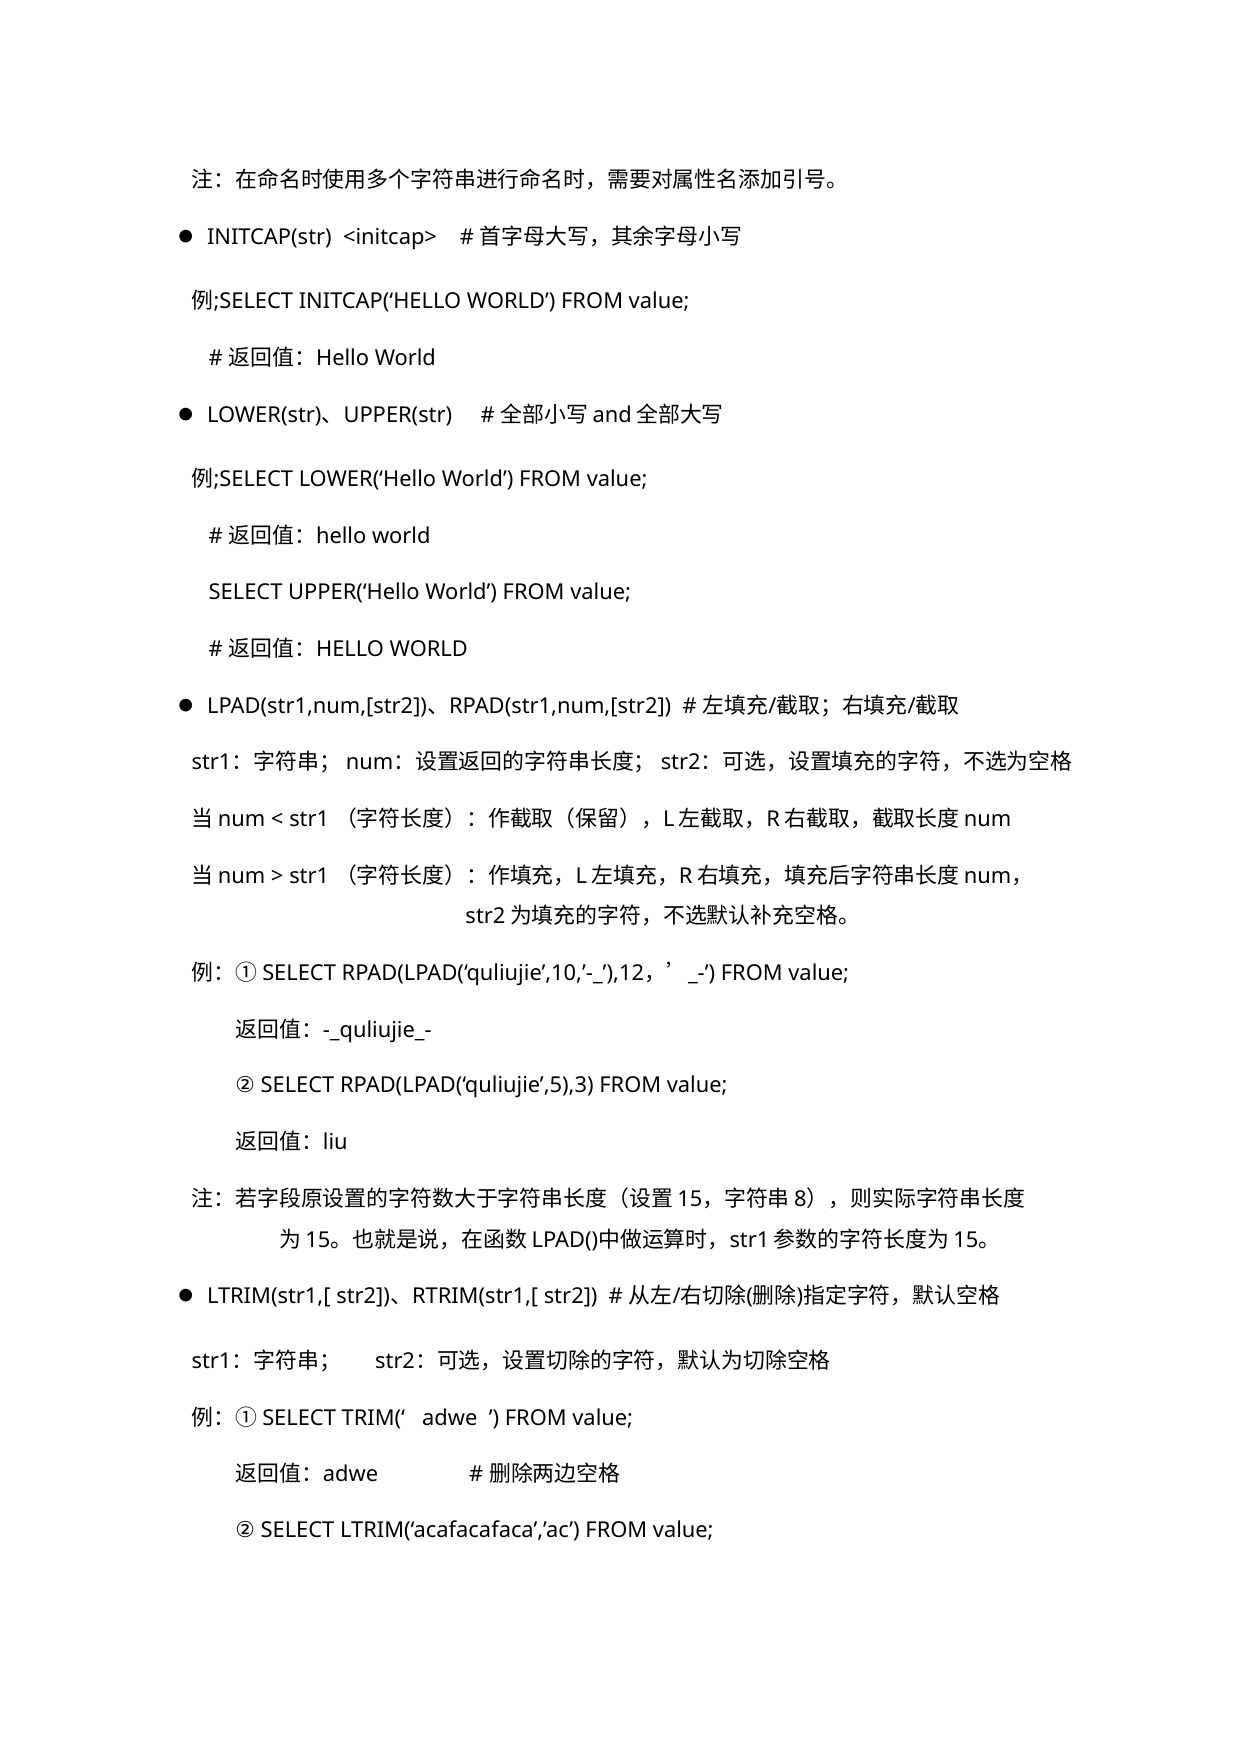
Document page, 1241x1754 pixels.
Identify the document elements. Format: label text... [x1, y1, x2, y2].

text str1：字符串； num：设置返回的字符串长度； str2：可选，设置填充的字符，不选为空格 [148, 744, 1092, 776]
text # 返回值：hello world [148, 518, 1092, 550]
list LTRIM(str1,[ str2])、RTRIM(str1,[ str2]) # 从左/右切除(删除)指定字符，默认空格 [177, 1278, 1092, 1311]
text 例：① SELECT RPAD(LPAD(‘quliujie’,10,’-_’),12，’_-’) FROM value; [148, 954, 1092, 987]
text 当num > str1 （字符长度）：作填充，L左填充，R右填充，填充后字符串长度num， str2为填充的字符，不选默认补充空格。 [148, 857, 1092, 930]
text 返回值：liu [148, 1124, 1092, 1157]
list LOWER(str)、UPPER(str) # 全部小写and全部大写 [177, 397, 1092, 429]
text 返回值：-_quliujie_- [148, 1011, 1092, 1044]
list INITCAP(str) <initcap> # 首字母大写，其余字母小写 [177, 219, 1092, 251]
text # 返回值：HELLO WORLD [148, 631, 1092, 663]
text # 返回值：Hello World [148, 340, 1092, 372]
text 当num < str1 （字符长度）：作截取（保留），L左截取，R右截取，截取长度num [148, 801, 1092, 833]
text SELECT UPPER(‘Hello World’) FROM value; [148, 574, 1092, 607]
text 注：在命名时使用多个字符串进行命名时，需要对属性名添加引号。 [148, 162, 1092, 194]
text ② SELECT LTRIM(‘acafacafaca’,’ac’) FROM value; [148, 1513, 1092, 1545]
text ② SELECT RPAD(LPAD(‘quliujie’,5),3) FROM value; [148, 1068, 1092, 1100]
text 例：① SELECT TRIM(‘ adwe ’) FROM value; [148, 1399, 1092, 1432]
text 返回值：adwe # 删除两边空格 [148, 1456, 1092, 1488]
text str1：字符串； str2：可选，设置切除的字符，默认为切除空格 [148, 1343, 1092, 1375]
text 例;SELECT LOWER(‘Hello World’) FROM value; [148, 461, 1092, 494]
text 注：若字段原设置的字符数大于字符串长度（设置15，字符串8），则实际字符串长度 为15。也就是说，在函数LPAD()中做运算时，str1参数的字符长度为15。 [148, 1181, 1092, 1254]
list LPAD(str1,num,[str2])、RPAD(str1,num,[str2]) # 左填充/截取；右填充/截取 [177, 687, 1092, 720]
text 例;SELECT INITCAP(‘HELLO WORLD’) FROM value; [148, 283, 1092, 316]
